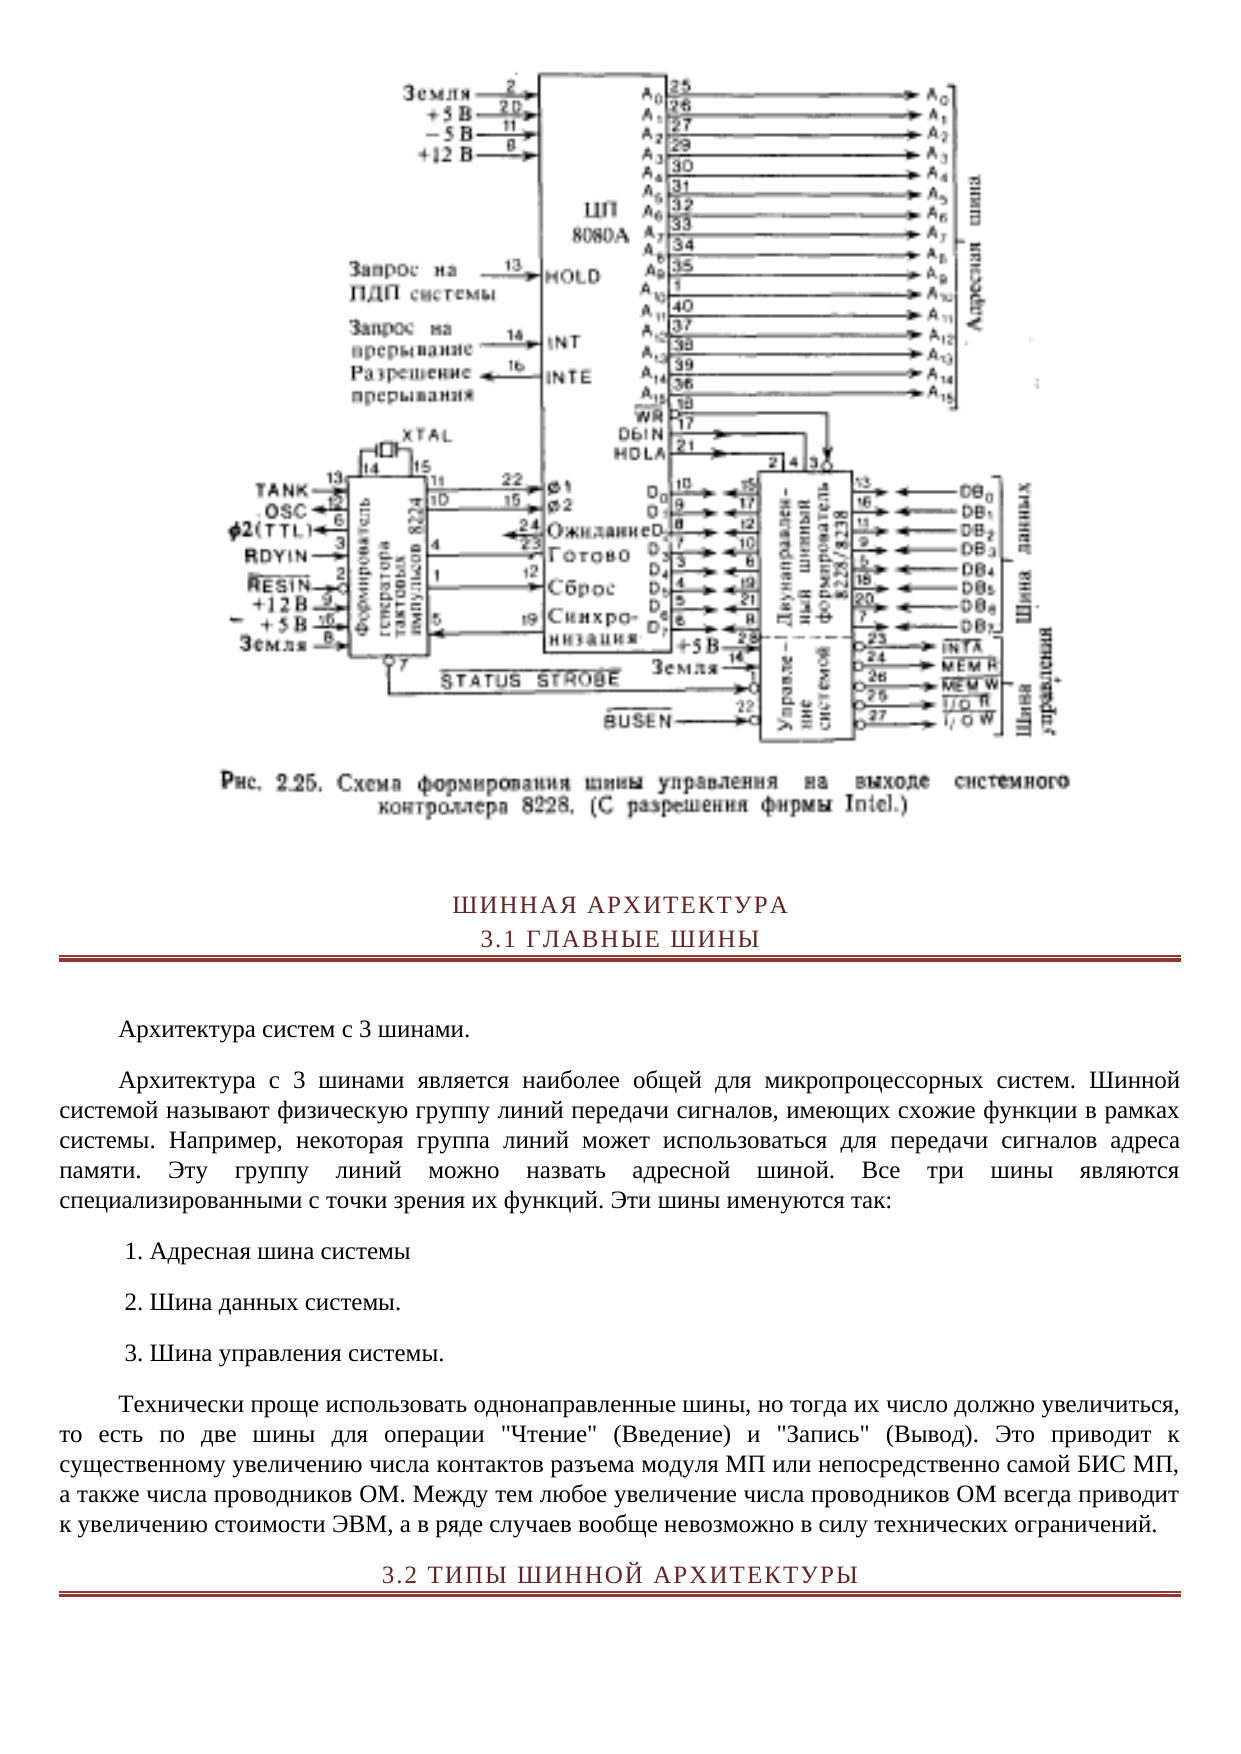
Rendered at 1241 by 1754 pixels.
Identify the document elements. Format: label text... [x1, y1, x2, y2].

text Технически проще использовать однонаправленные шины, но тогда их число должно увеличиться, то есть по две шины для операции "Чтение" (Введение) и "Запись" (Вывод). Это приводит к существенному увеличению числа контактов разъема модуля МП или непосредственно самой БИС МП, а также числа проводников ОМ. Между тем любое увеличение числа проводников ОМ всегда приводит к увеличению стоимости ЭВМ, а в ряде случаев вообще невозможно в силу технических ограничений. [59, 1389, 1181, 1538]
subtitle 3.2 Типы шинной архитектуры [59, 1560, 1181, 1591]
text Архитектура с 3 шинами является наиболее общей для микропроцессорных систем. Шинной системой называют физическую группу линий передачи сигналов, имеющих схожие функции в рамках системы. Например, некоторая группа линий может использоваться для передачи сигналов адреса памяти. Эту группу линий можно назвать адресной шиной. Все три шины являются специализированными с точки зрения их функций. Эти шины именуются так: [59, 1065, 1181, 1214]
text 3. Шина управления системы. [59, 1338, 1181, 1367]
text 1. Адресная шина системы [59, 1236, 1181, 1265]
subtitle Шинная архитектура [59, 890, 1181, 919]
subtitle 3.1 Главные шины [59, 924, 1181, 955]
text 2. Шина данных системы. [59, 1287, 1181, 1316]
text Архитектура систем с 3 шинами. [59, 1014, 1181, 1043]
picture [213, 59, 1116, 828]
